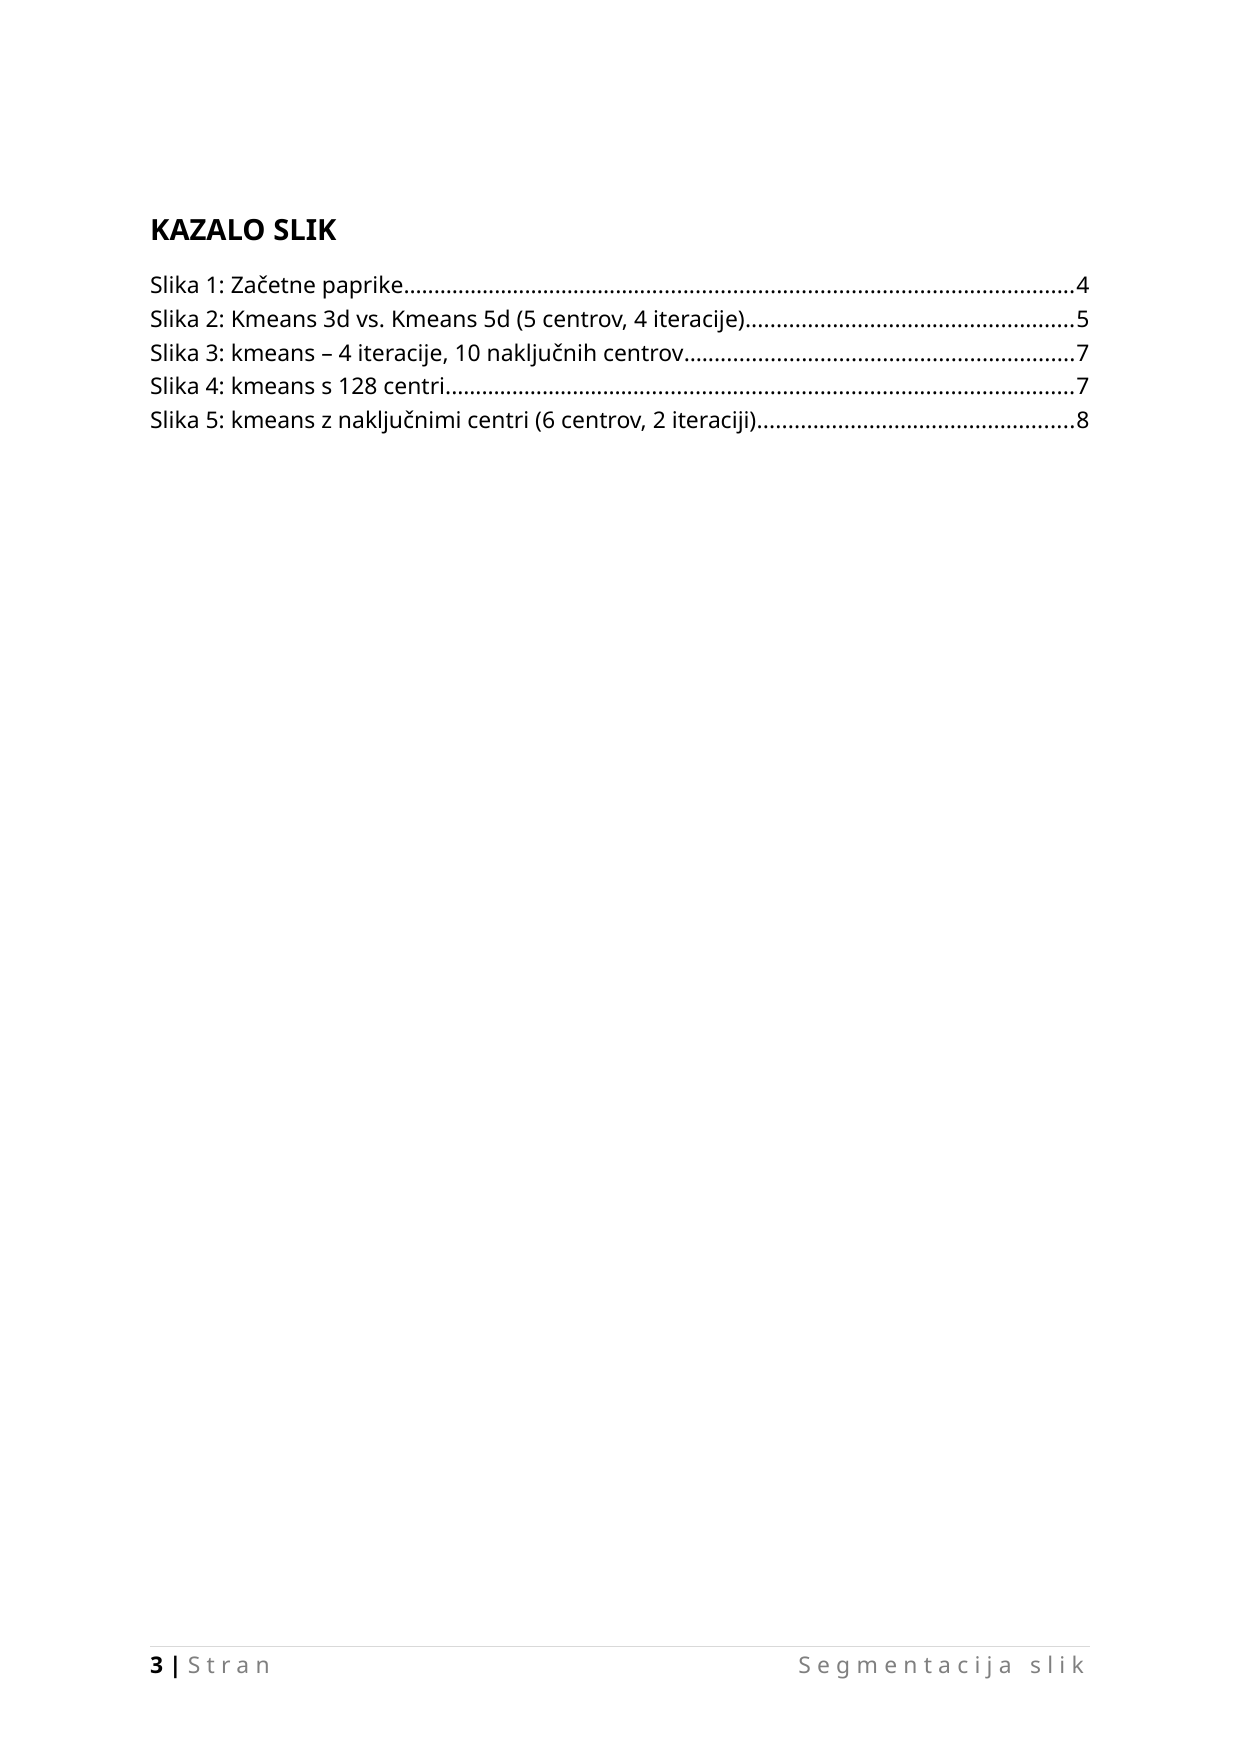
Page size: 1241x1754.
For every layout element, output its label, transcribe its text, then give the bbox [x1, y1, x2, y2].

text Slika 3: kmeans – 4 iteracije, 10 naključnih centrov 7 [150, 336, 1090, 368]
text Slika 2: Kmeans 3d vs. Kmeans 5d (5 centrov, 4 iteracije) 5 [150, 303, 1090, 334]
text Slika 4: kmeans s 128 centri 7 [150, 370, 1090, 401]
text Slika 1: Začetne paprike 4 [150, 269, 1090, 300]
subtitle KAZALO SLIK [150, 209, 1090, 249]
text Slika 5: kmeans z naključnimi centri (6 centrov, 2 iteraciji) 8 [150, 404, 1090, 435]
